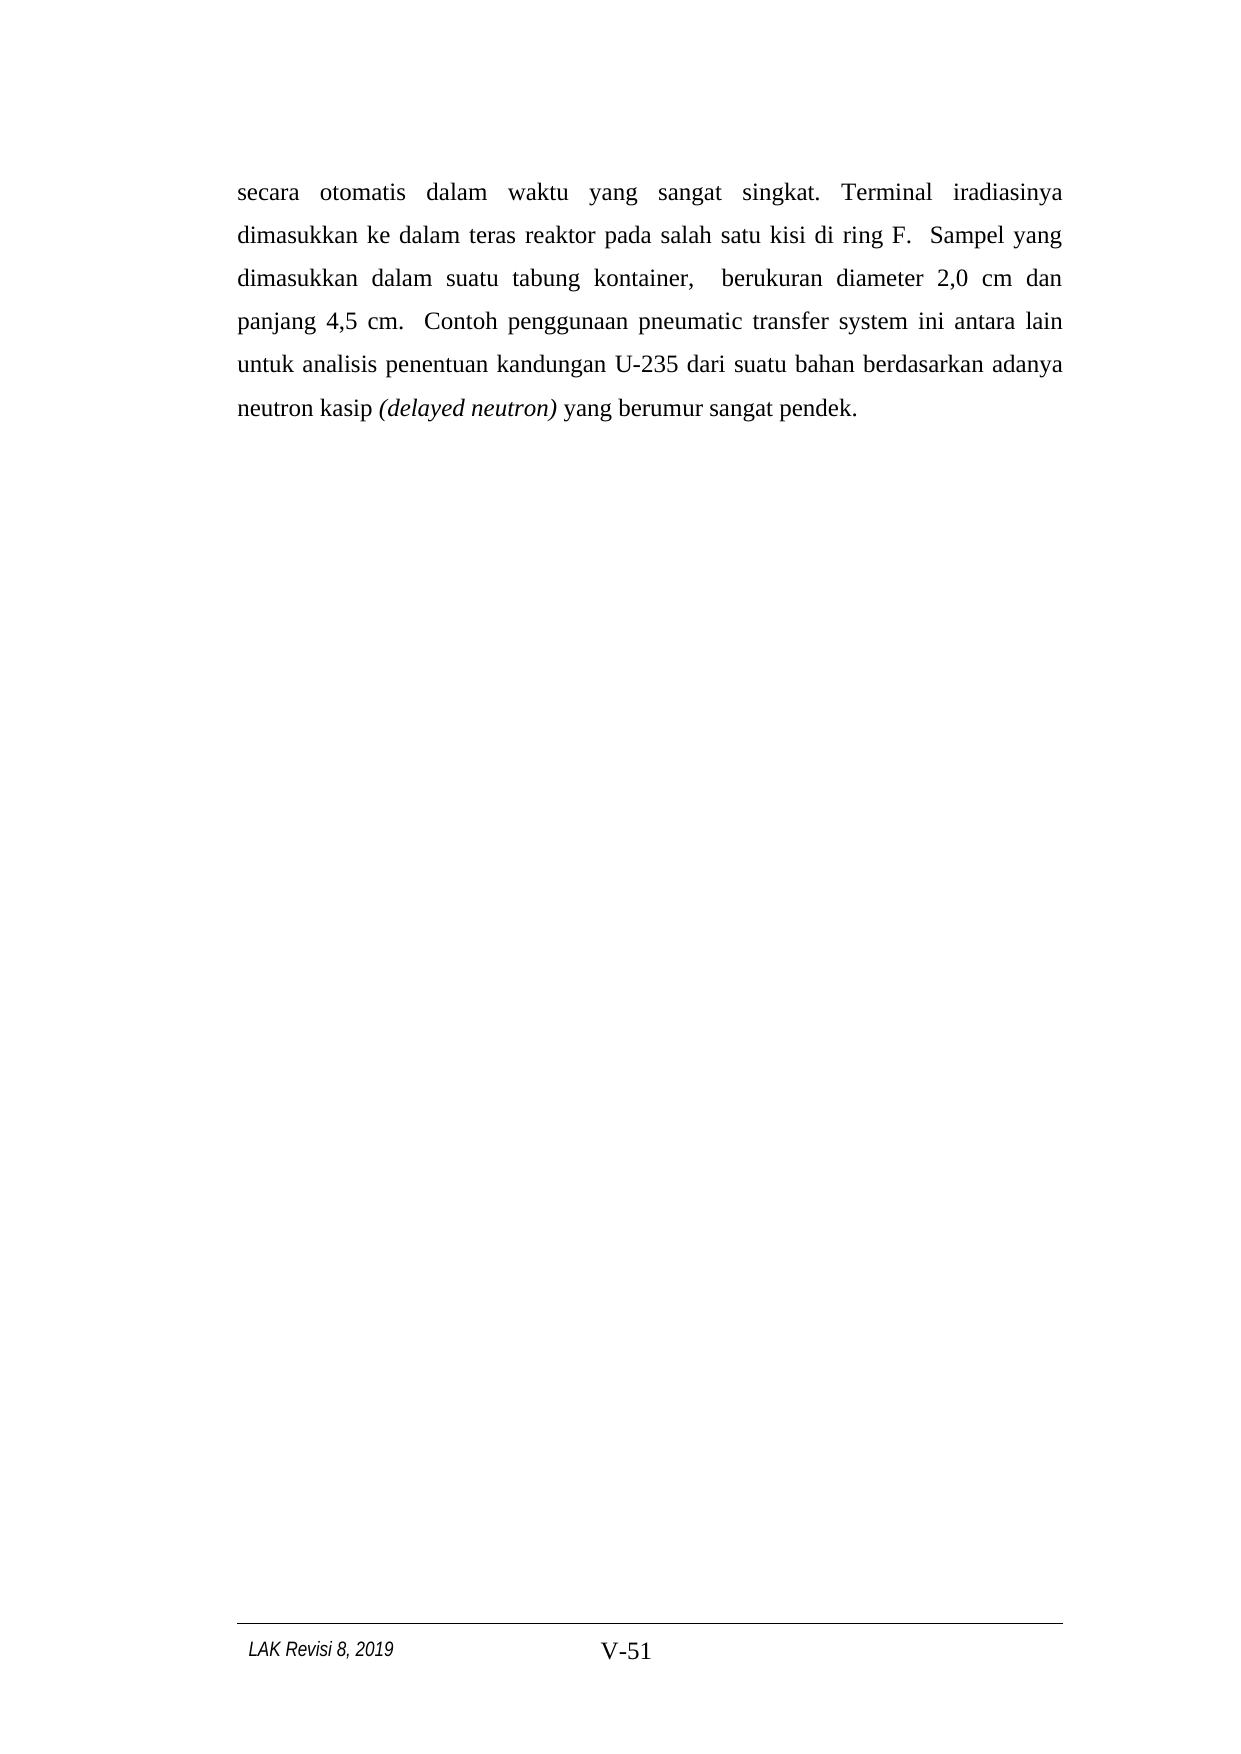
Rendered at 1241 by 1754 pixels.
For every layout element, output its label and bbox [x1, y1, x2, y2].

text [237, 177, 1063, 421]
